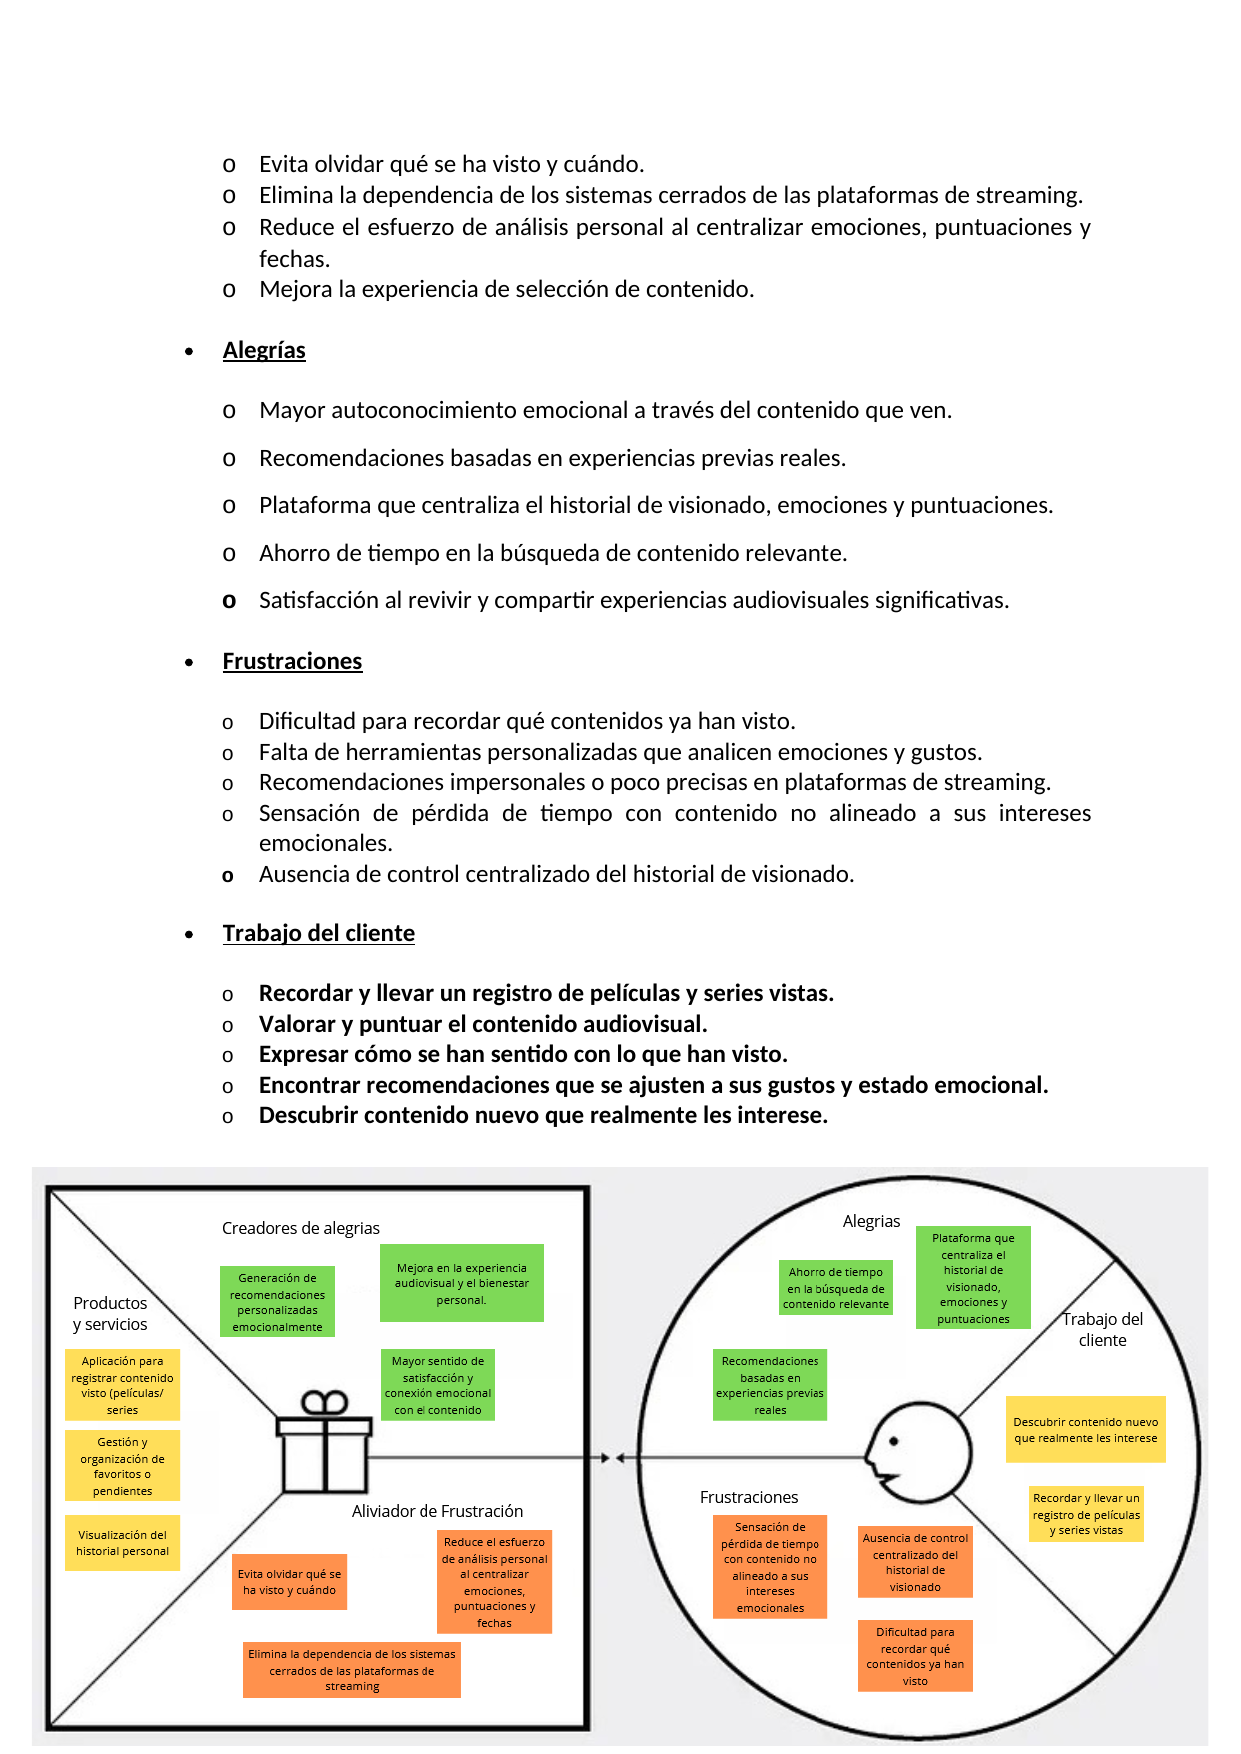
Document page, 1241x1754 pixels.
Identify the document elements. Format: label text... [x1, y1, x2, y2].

list Sensación de pérdida de tiempo con contenido no alineado a sus intereses emocionales. [221, 797, 1092, 858]
list Ahorro de tiempo en la búsqueda de contenido relevante. [222, 537, 1092, 569]
list Elimina la dependencia de los sistemas cerrados de las plataformas de streaming. [222, 179, 1092, 211]
list Recomendaciones basadas en experiencias previas reales. [222, 442, 1092, 473]
list Descubrir contenido nuevo que realmente les interese. [221, 1099, 1092, 1130]
list Plataforma que centraliza el historial de visionado, emociones y puntuaciones. [222, 489, 1092, 521]
list Dificultad para recordar qué contenidos ya han visto. [221, 705, 1092, 736]
picture [31, 1167, 1209, 1746]
list Satisfacción al revivir y compartir experiencias audiovisuales significativas. [222, 584, 1092, 616]
list Falta de herramientas personalizadas que analicen emociones y gustos. [221, 736, 1092, 766]
list Expresar cómo se han sentido con lo que han visto. [221, 1038, 1092, 1069]
list Evita olvidar qué se ha visto y cuándo. [222, 148, 1092, 179]
list Reduce el esfuerzo de análisis personal al centralizar emociones, puntuaciones y fechas. [222, 211, 1092, 273]
list Ausencia de control centralizado del historial de visionado. [221, 858, 1092, 888]
list Valorar y puntuar el contenido audiovisual. [221, 1008, 1092, 1038]
list Alegrías [185, 334, 1092, 365]
list Mayor autoconocimiento emocional a través del contenido que ven. [222, 394, 1092, 426]
list Frustraciones [185, 646, 1092, 676]
list Recordar y llevar un registro de películas y series vistas. [221, 977, 1092, 1008]
list Mejora la experiencia de selección de contenido. [222, 273, 1092, 305]
list Encontrar recomendaciones que se ajusten a sus gustos y estado emocional. [221, 1069, 1092, 1099]
list Trabajo del cliente [185, 917, 1092, 948]
list Recomendaciones impersonales o poco precisas en plataformas de streaming. [221, 766, 1092, 797]
